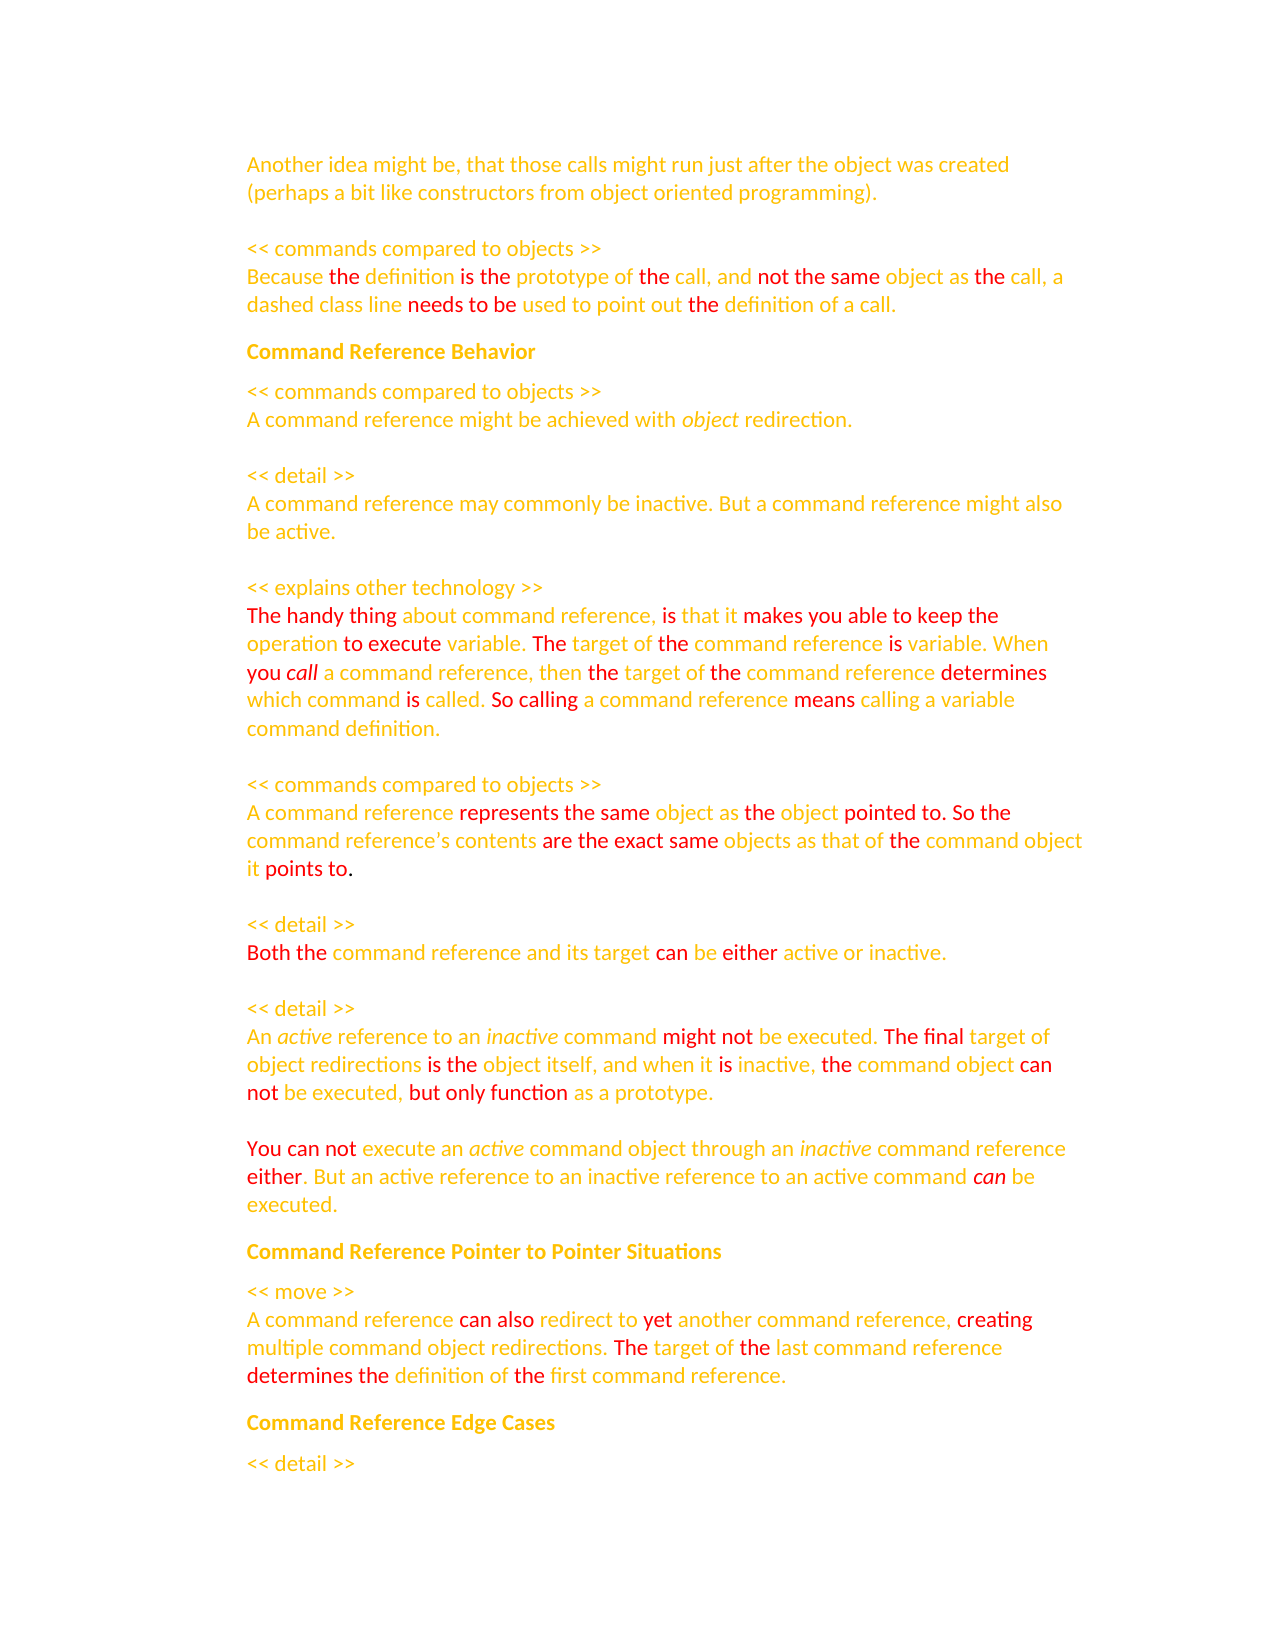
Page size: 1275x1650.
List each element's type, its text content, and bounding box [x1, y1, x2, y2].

text A command reference might be achieved with object redirection. [247, 405, 1087, 433]
text Both the command reference and its target can be either active or inactive. [247, 938, 1087, 966]
text << detail >> [247, 994, 1087, 1022]
text A command reference represents the same object as the object pointed to. So the command reference’s contents are the exact same objects as that of the command object it points to. [247, 798, 1087, 882]
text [247, 150, 1087, 206]
text << move >> [247, 1277, 1087, 1305]
text << detail >> [247, 1449, 1087, 1477]
subtitle Command Reference Pointer to Pointer Situations [247, 1237, 1087, 1265]
text << commands compared to objects >> [247, 377, 1087, 405]
text << explains other technology >> [247, 573, 1087, 602]
text Because the definition is the prototype of the call, and not the same object as the call, a dashed class line needs to be used to point out the definition of a call. [247, 262, 1087, 318]
text << commands compared to objects >> [247, 770, 1087, 798]
subtitle Command Reference Edge Cases [247, 1408, 1087, 1436]
text A command reference can also redirect to yet another command reference, creating multiple command object redirections. The target of the last command reference determines the definition of the first command reference. [247, 1305, 1087, 1389]
subtitle Command Reference Behavior [247, 337, 1087, 365]
text The handy thing about command reference, is that it makes you able to keep the operation to execute variable. The target of the command reference is variable. When you call a command reference, then the target of the command reference determines which command is called. So calling a command reference means calling a variable command definition. [247, 602, 1087, 742]
text A command reference may commonly be inactive. But a command reference might also be active. [247, 489, 1087, 546]
text << detail >> [247, 910, 1087, 938]
text An active reference to an inactive command might not be executed. The final target of object redirections is the object itself, and when it is inactive, the command object can not be executed, but only function as a prototype. [247, 1022, 1087, 1106]
text You can not execute an active command object through an inactive command reference either. But an active reference to an inactive reference to an active command can be executed. [247, 1134, 1087, 1218]
text << commands compared to objects >> [247, 234, 1087, 262]
text << detail >> [247, 461, 1087, 489]
